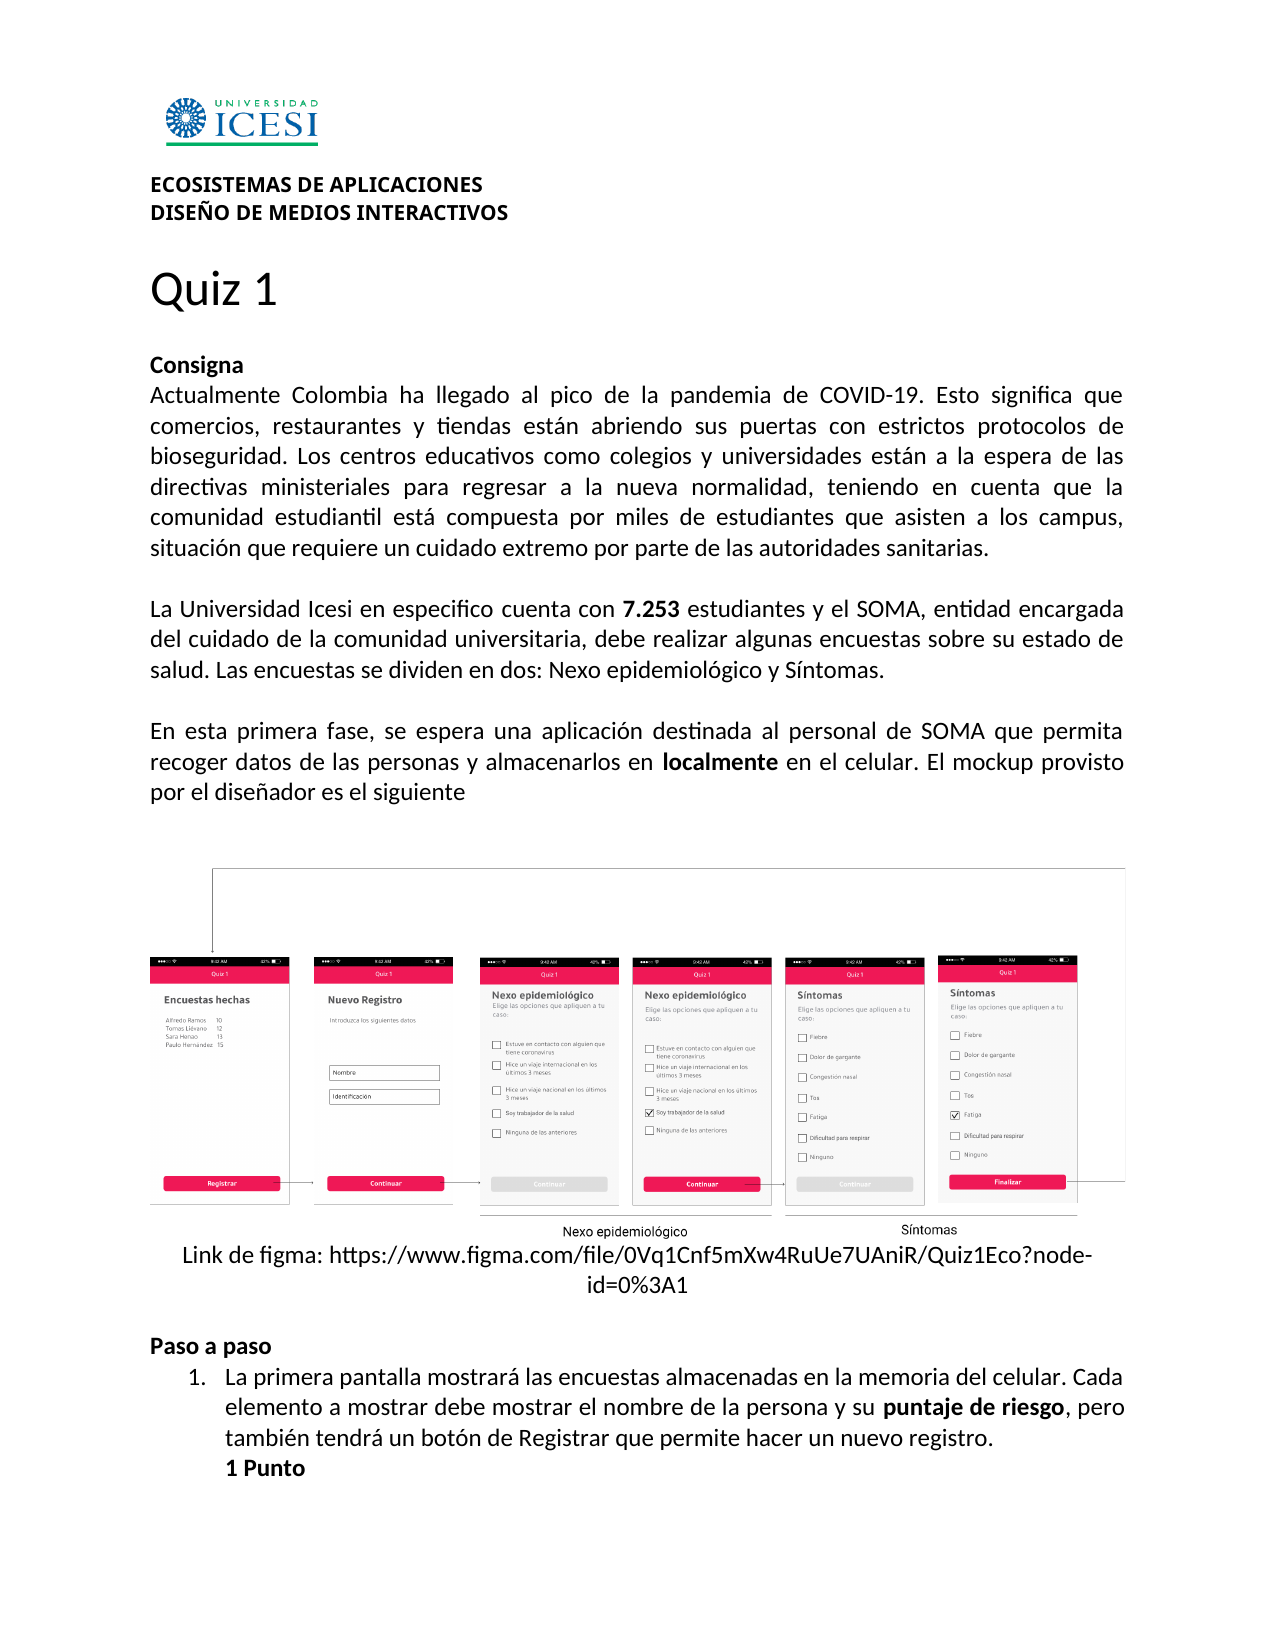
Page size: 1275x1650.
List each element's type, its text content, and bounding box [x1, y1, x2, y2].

picture [150, 73, 333, 170]
list 1 Punto [225, 1452, 1125, 1483]
text La Universidad Icesi en especifico cuenta con 7.253 estudiantes y el SOMA, entidad encargada del cuidado de la comunidad universitaria, debe realizar algunas encuestas sobre su estado de salud. Las encuestas se dividen en dos: Nexo epidemiológico y Síntomas. [150, 593, 1125, 684]
text Consigna [150, 349, 1125, 379]
text En esta primera fase, se espera una aplicación destinada al personal de SOMA que permita recoger datos de las personas y almacenarlos en localmente en el celular. El mockup provisto por el diseñador es el siguiente [150, 715, 1125, 807]
text Link de figma: https://www.figma.com/file/0Vq1Cnf5mXw4RuUe7UAniR/Quiz1Eco?node-id=0%3A1 [150, 1239, 1125, 1300]
picture [150, 867, 1125, 1239]
text Actualmente Colombia ha llegado al pico de la pandemia de COVID-19. Esto significa que comercios, restaurantes y tiendas están abriendo sus puertas con estrictos protocolos de bioseguridad. Los centros educativos como colegios y universidades están a la espera de las directivas ministeriales para regresar a la nueva normalidad, teniendo en cuenta que la comunidad estudiantil está compuesta por miles de estudiantes que asisten a los campus, situación que requiere un cuidado extremo por parte de las autoridades sanitarias. [150, 379, 1125, 562]
text Paso a paso [150, 1330, 1125, 1361]
text Quiz 1 [150, 257, 1125, 318]
list La primera pantalla mostrará las encuestas almacenadas en la memoria del celular. Cada elemento a mostrar debe mostrar el nombre de la persona y su puntaje de riesgo, pero también tendrá un botón de Registrar que permite hacer un nuevo registro. [187, 1361, 1125, 1452]
